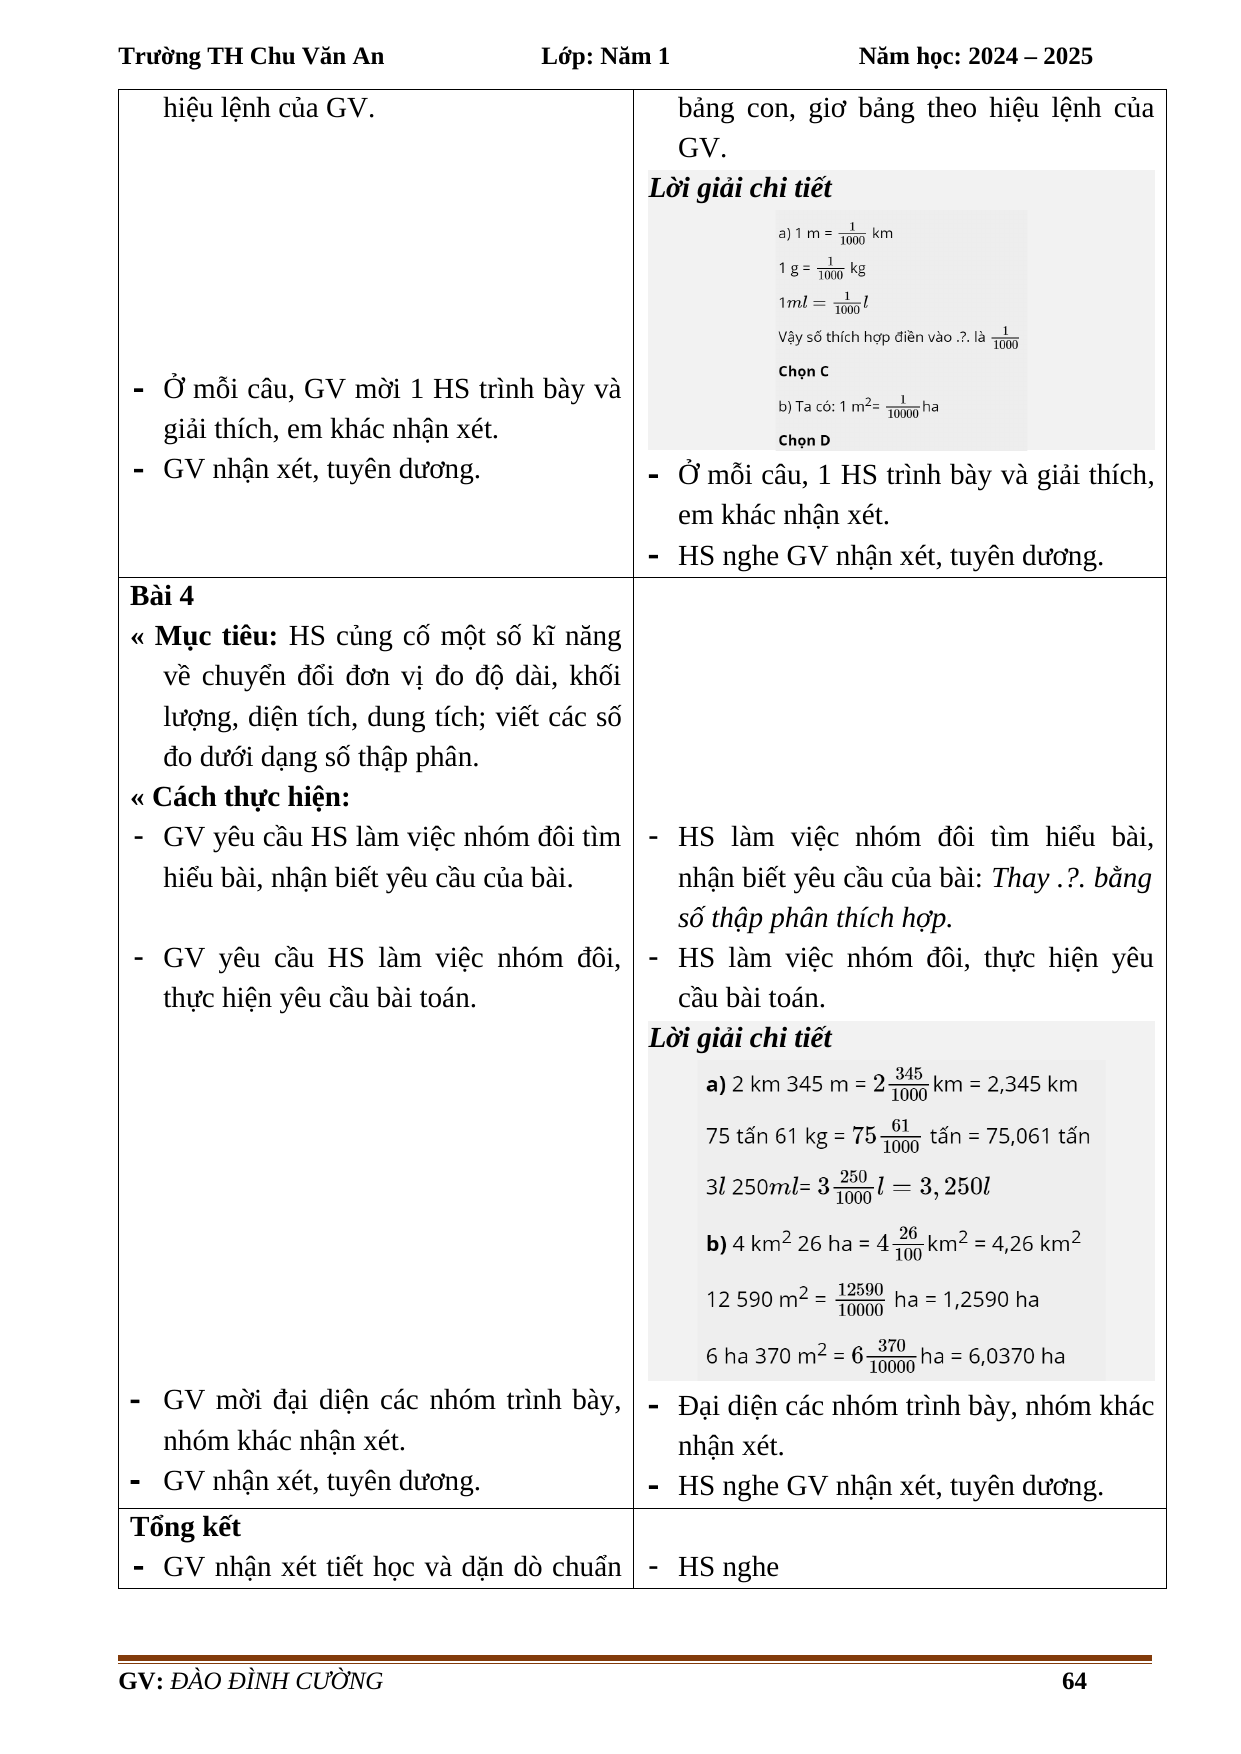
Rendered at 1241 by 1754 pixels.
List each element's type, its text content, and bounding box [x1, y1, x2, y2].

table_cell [119, 90, 633, 577]
table_cell HS làm việc nhóm đôi tìm hiểu bài, nhận biết yêu cầu của bài: Thay .?. bằng số thập phân thích hợp. HS làm việc nhóm đôi, thực hiện yêu cầu bài toán. Lời giải chi tiết Đại diện các nhóm trình bày, nhóm khác nhận xét. HS nghe GV nhận xét, tuyên dương. [634, 578, 1166, 1508]
table_cell Bài 4 « Mục tiêu: HS củng cố một số kĩ năng về chuyển đổi đơn vị đo độ dài, khối lượng, diện tích, dung tích; viết các số đo dưới dạng số thập phân. « Cách thực hiện: GV yêu cầu HS làm việc nhóm đôi tìm hiểu bài, nhận biết yêu cầu của bài. GV yêu cầu HS làm việc nhóm đôi, thực hiện yêu cầu bài toán. GV mời đại diện các nhóm trình bày, nhóm khác nhận xét. GV nhận xét, tuyên dương. [119, 578, 633, 1508]
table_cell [119, 1509, 633, 1588]
table_cell HS nghe [634, 1509, 1166, 1588]
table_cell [634, 90, 1166, 577]
